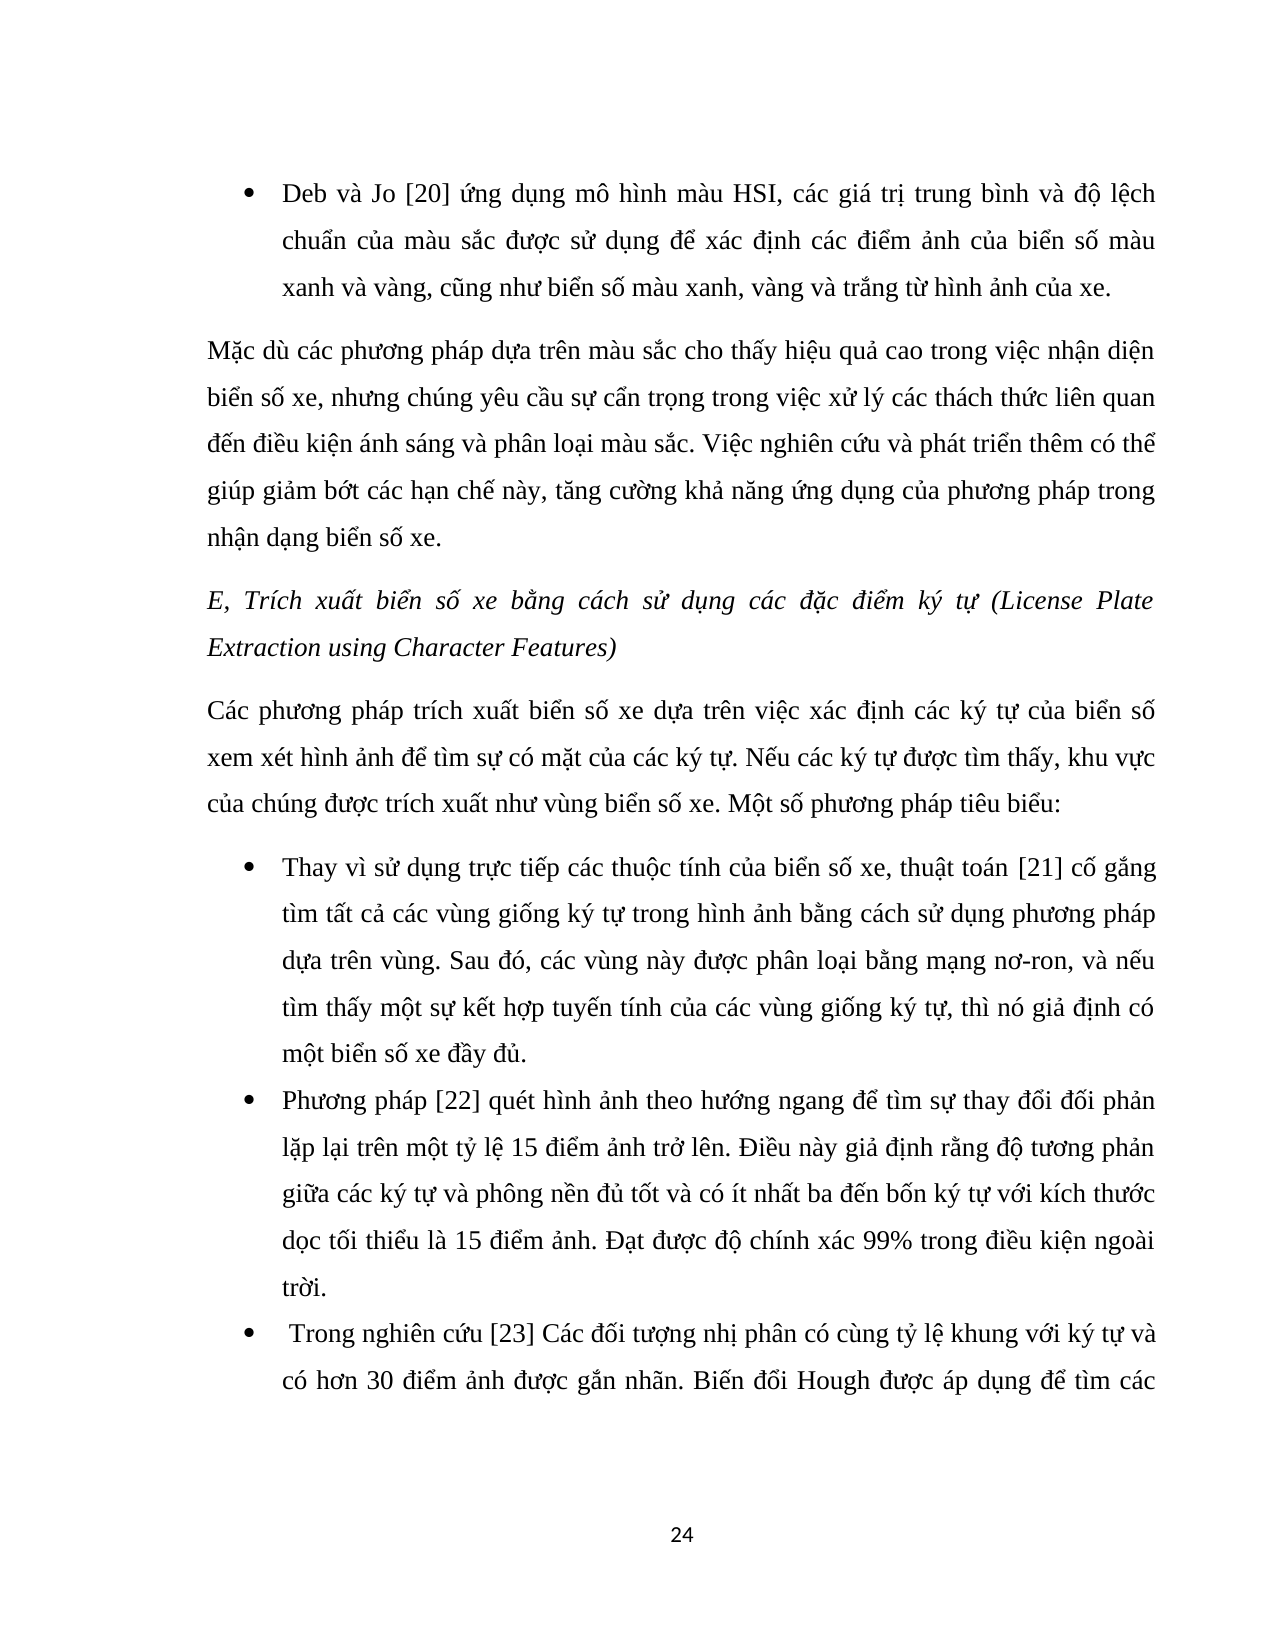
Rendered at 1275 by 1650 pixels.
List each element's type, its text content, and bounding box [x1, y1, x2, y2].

list Thay vì sử dụng trực tiếp các thuộc tính của biển số xe, thuật toán [21] cố gắng tìm tất cả các vùng giống ký tự trong hình ảnh bằng cách sử dụng phương pháp dựa trên vùng. Sau đó, các vùng này được phân loại bằng mạng nơ-ron, và nếu tìm thấy một sự kết hợp tuyến tính của các vùng giống ký tự, thì nó giả định có một biển số xe đầy đủ. [244, 851, 1157, 1068]
text Các phương pháp trích xuất biển số xe dựa trên việc xác định các ký tự của biển số xem xét hình ảnh để tìm sự có mặt của các ký tự. Nếu các ký tự được tìm thấy, khu vực của chúng được trích xuất như vùng biển số xe. Một số phương pháp tiêu biểu: [207, 694, 1157, 818]
list Deb và Jo [20] ứng dụng mô hình màu HSI, các giá trị trung bình và độ lệch chuẩn của màu sắc được sử dụng để xác định các điểm ảnh của biển số màu xanh và vàng, cũng như biển số màu xanh, vàng và trắng từ hình ảnh của xe. [244, 177, 1157, 302]
list Phương pháp [22] quét hình ảnh theo hướng ngang để tìm sự thay đổi đối phản lặp lại trên một tỷ lệ 15 điểm ảnh trở lên. Điều này giả định rằng độ tương phản giữa các ký tự và phông nền đủ tốt và có ít nhất ba đến bốn ký tự với kích thước dọc tối thiểu là 15 điểm ảnh. Đạt được độ chính xác 99% trong điều kiện ngoài trời. [244, 1084, 1157, 1302]
text E, Trích xuất biển số xe bằng cách sử dụng các đặc điểm ký tự (License Plate Extraction using Character Features) [207, 584, 1157, 662]
text Mặc dù các phương pháp dựa trên màu sắc cho thấy hiệu quả cao trong việc nhận diện biển số xe, nhưng chúng yêu cầu sự cẩn trọng trong việc xử lý các thách thức liên quan đến điều kiện ánh sáng và phân loại màu sắc. Việc nghiên cứu và phát triển thêm có thể giúp giảm bớt các hạn chế này, tăng cường khả năng ứng dụng của phương pháp trong nhận dạng biển số xe. [207, 334, 1157, 552]
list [244, 1317, 1157, 1395]
